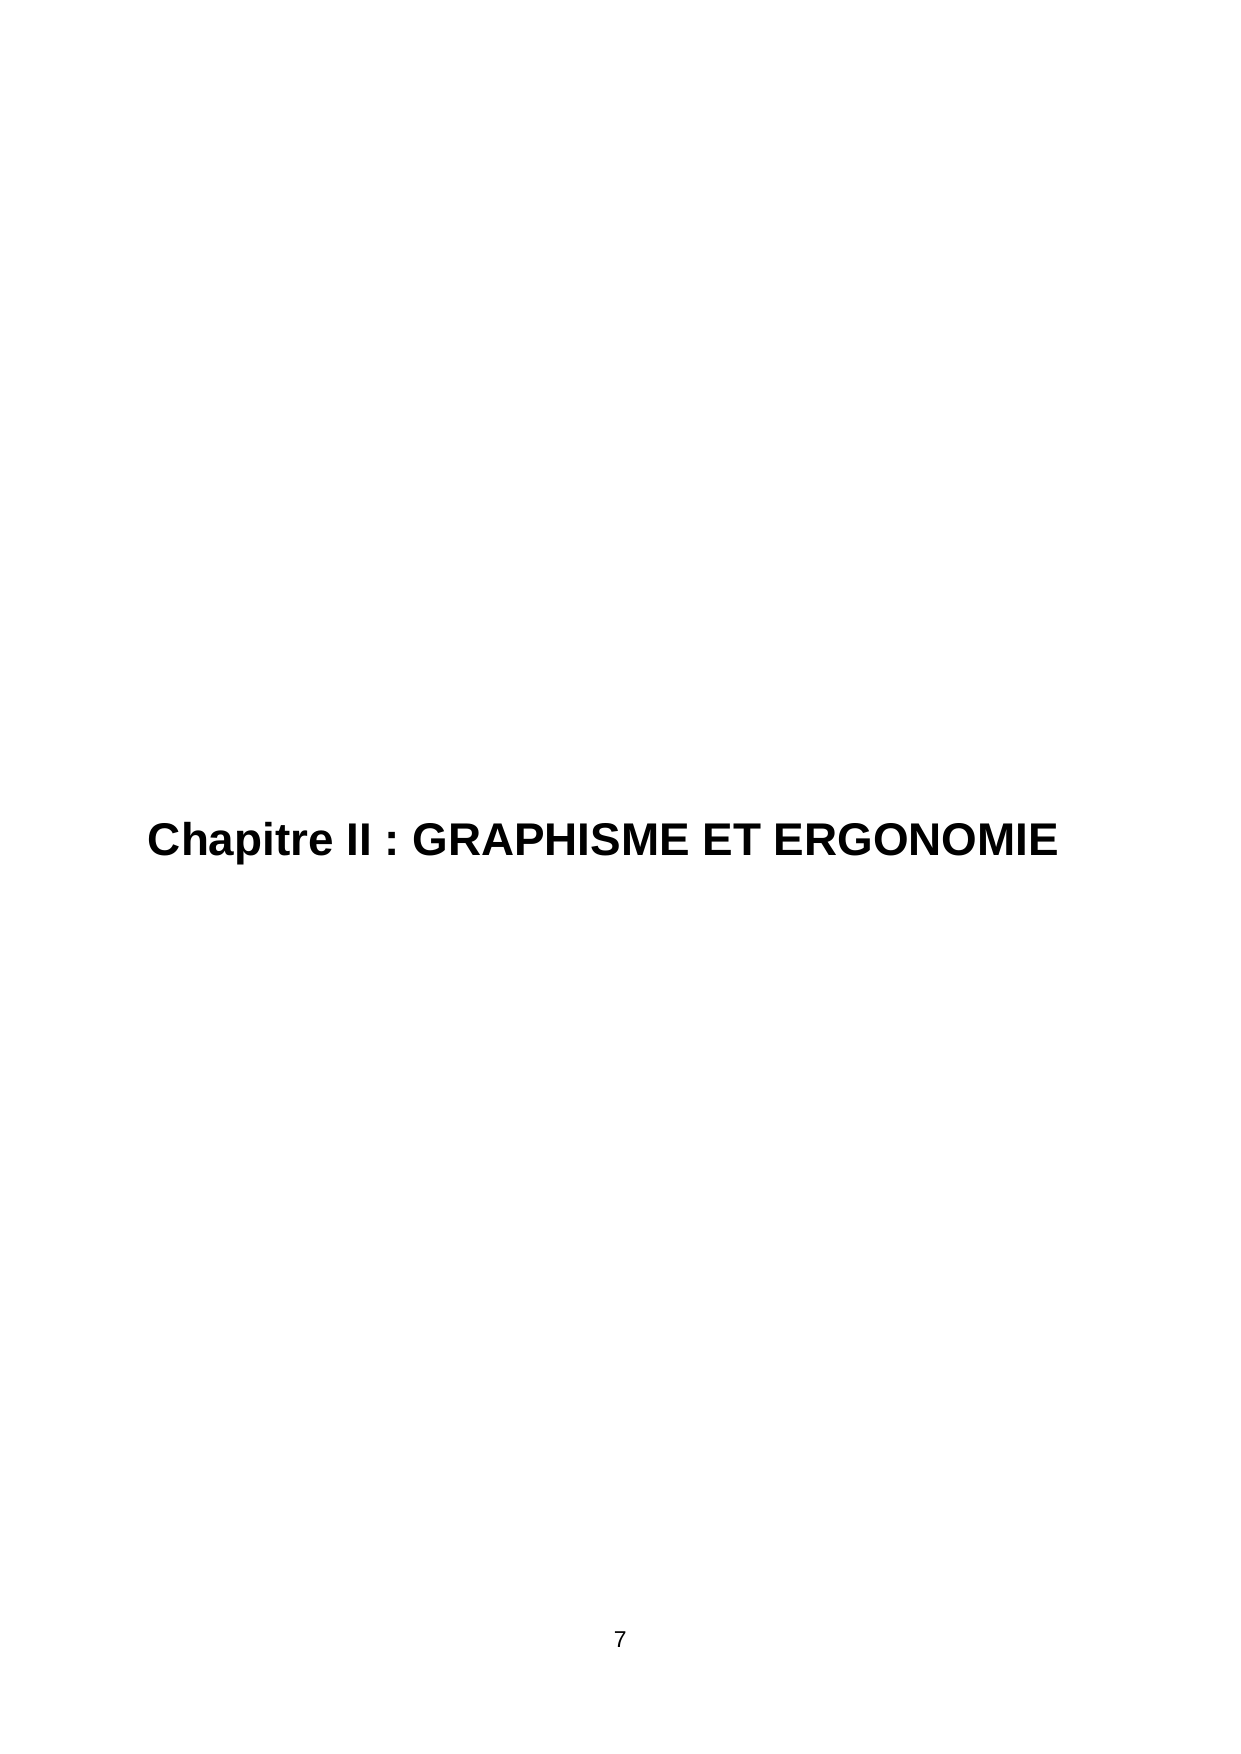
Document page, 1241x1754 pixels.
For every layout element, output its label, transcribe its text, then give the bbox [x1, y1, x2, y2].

text Chapitre II : GRAPHISME ET ERGONOMIE [148, 812, 1093, 865]
